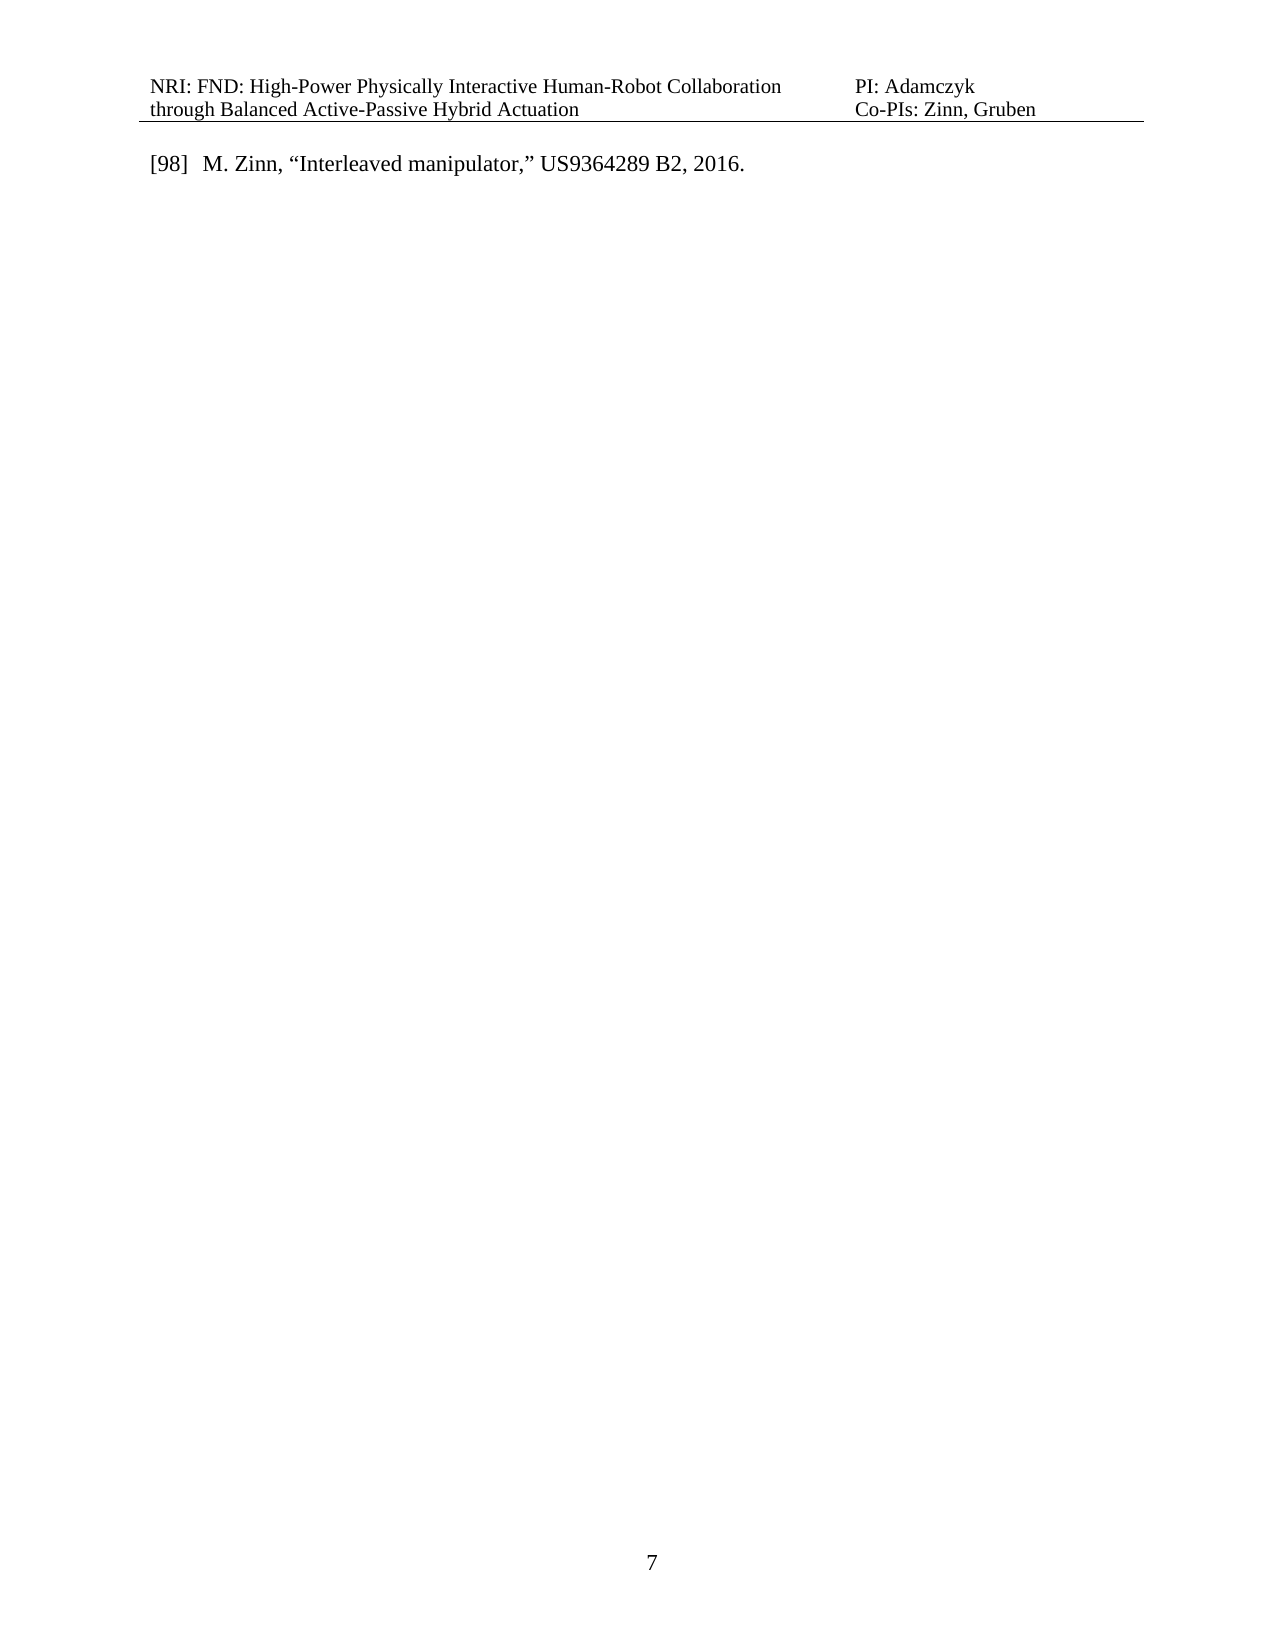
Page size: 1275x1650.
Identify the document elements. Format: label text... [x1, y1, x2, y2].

text [98] M. Zinn, “Interleaved manipulator,” US9364289 B2, 2016. [150, 150, 1125, 176]
